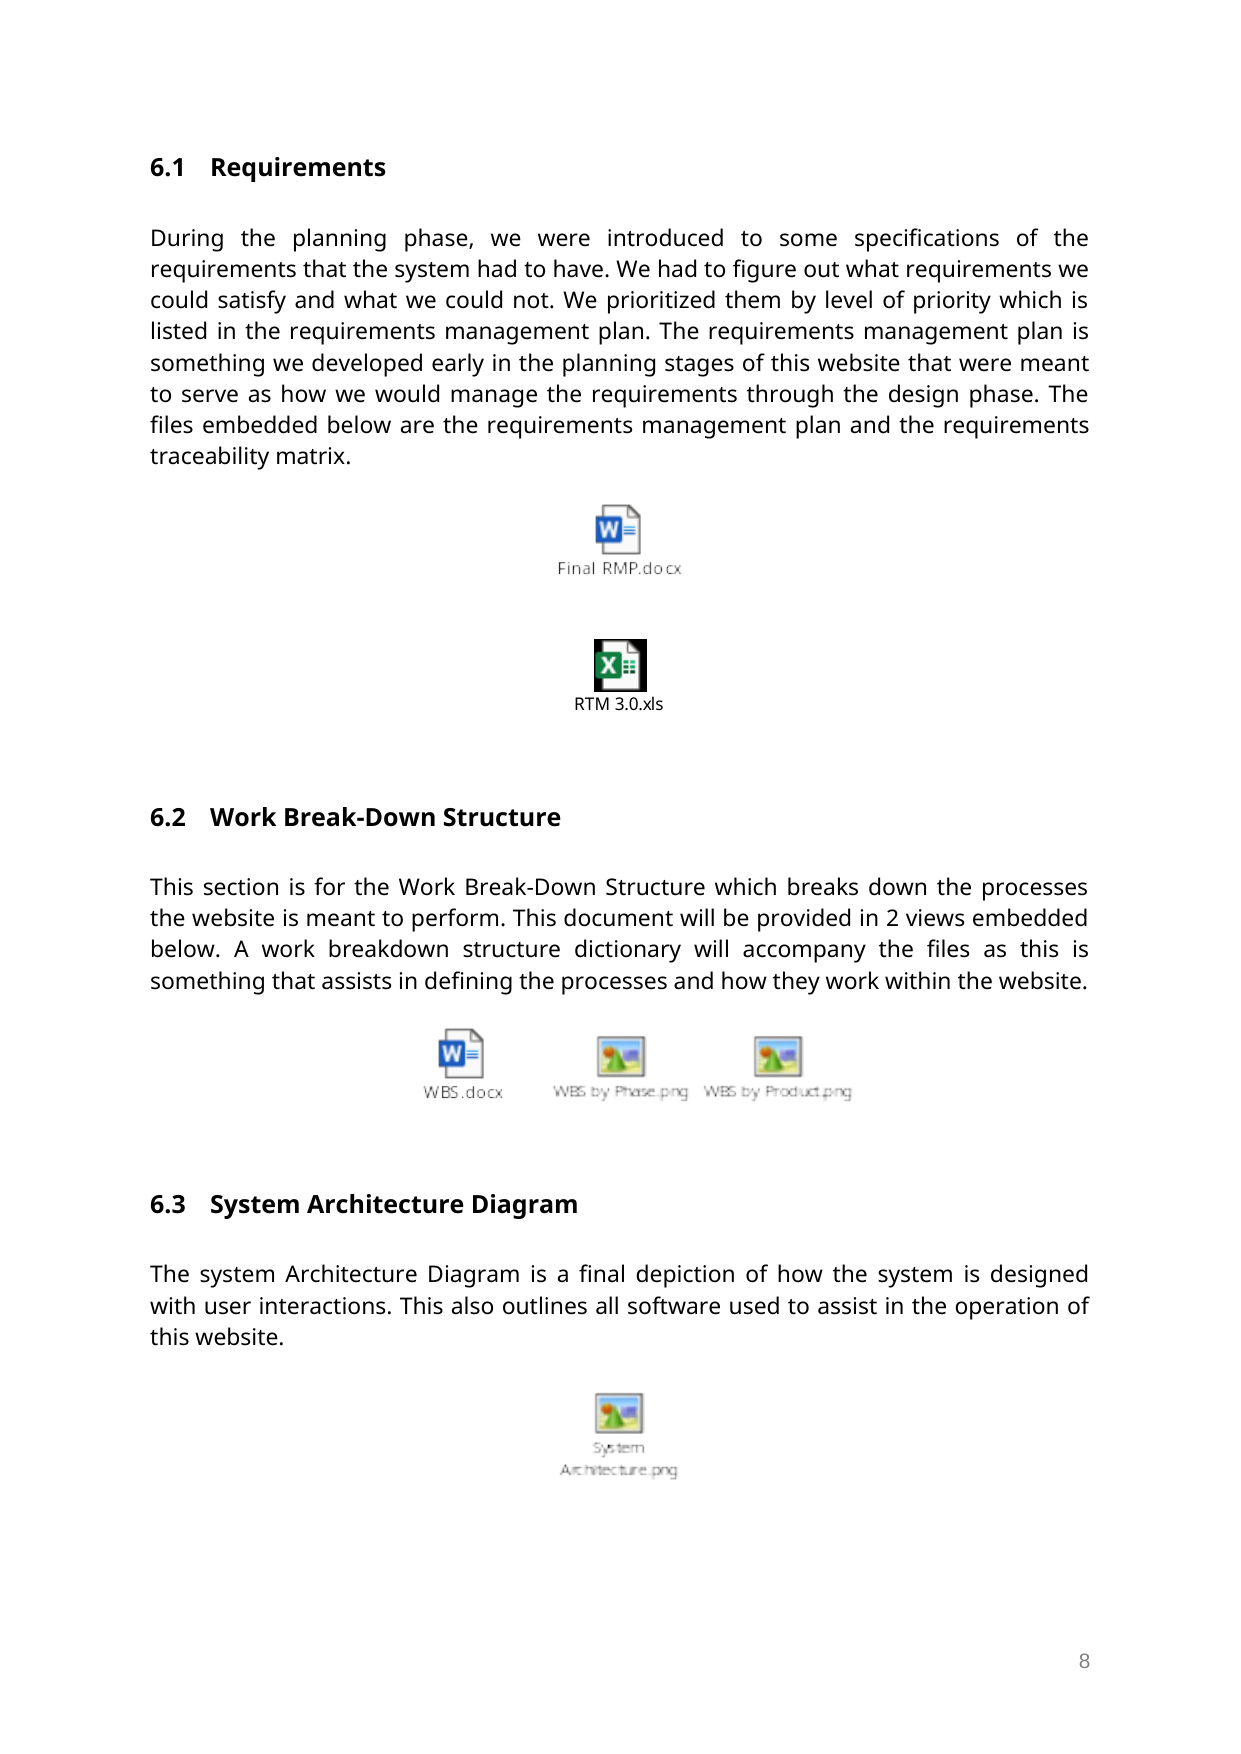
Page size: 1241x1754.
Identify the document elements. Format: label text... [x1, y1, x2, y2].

text During the planning phase, we were introduced to some specifications of the requirements that the system had to have. We had to figure out what requirements we could satisfy and what we could not. We prioritized them by level of priority which is listed in the requirements management plan. The requirements management plan is something we developed early in the planning stages of this website that were meant to serve as how we would manage the requirements through the design phase. The files embedded below are the requirements management plan and the requirements traceability matrix. [150, 222, 1090, 472]
text This section is for the Work Break-Down Structure which breaks down the processes the website is meant to perform. This document will be provided in 2 views embedded below. A work breakdown structure dictionary will accompany the files as this is something that assists in defining the processes and how they work within the website. [150, 871, 1090, 996]
subtitle System Architecture Diagram [150, 1187, 1090, 1221]
subtitle Work Break-Down Structure [150, 799, 1090, 833]
subtitle Requirements [150, 150, 1090, 184]
text The system Architecture Diagram is a final depiction of how the system is designed with user interactions. This also outlines all software used to assist in the operation of this website. [150, 1258, 1090, 1352]
